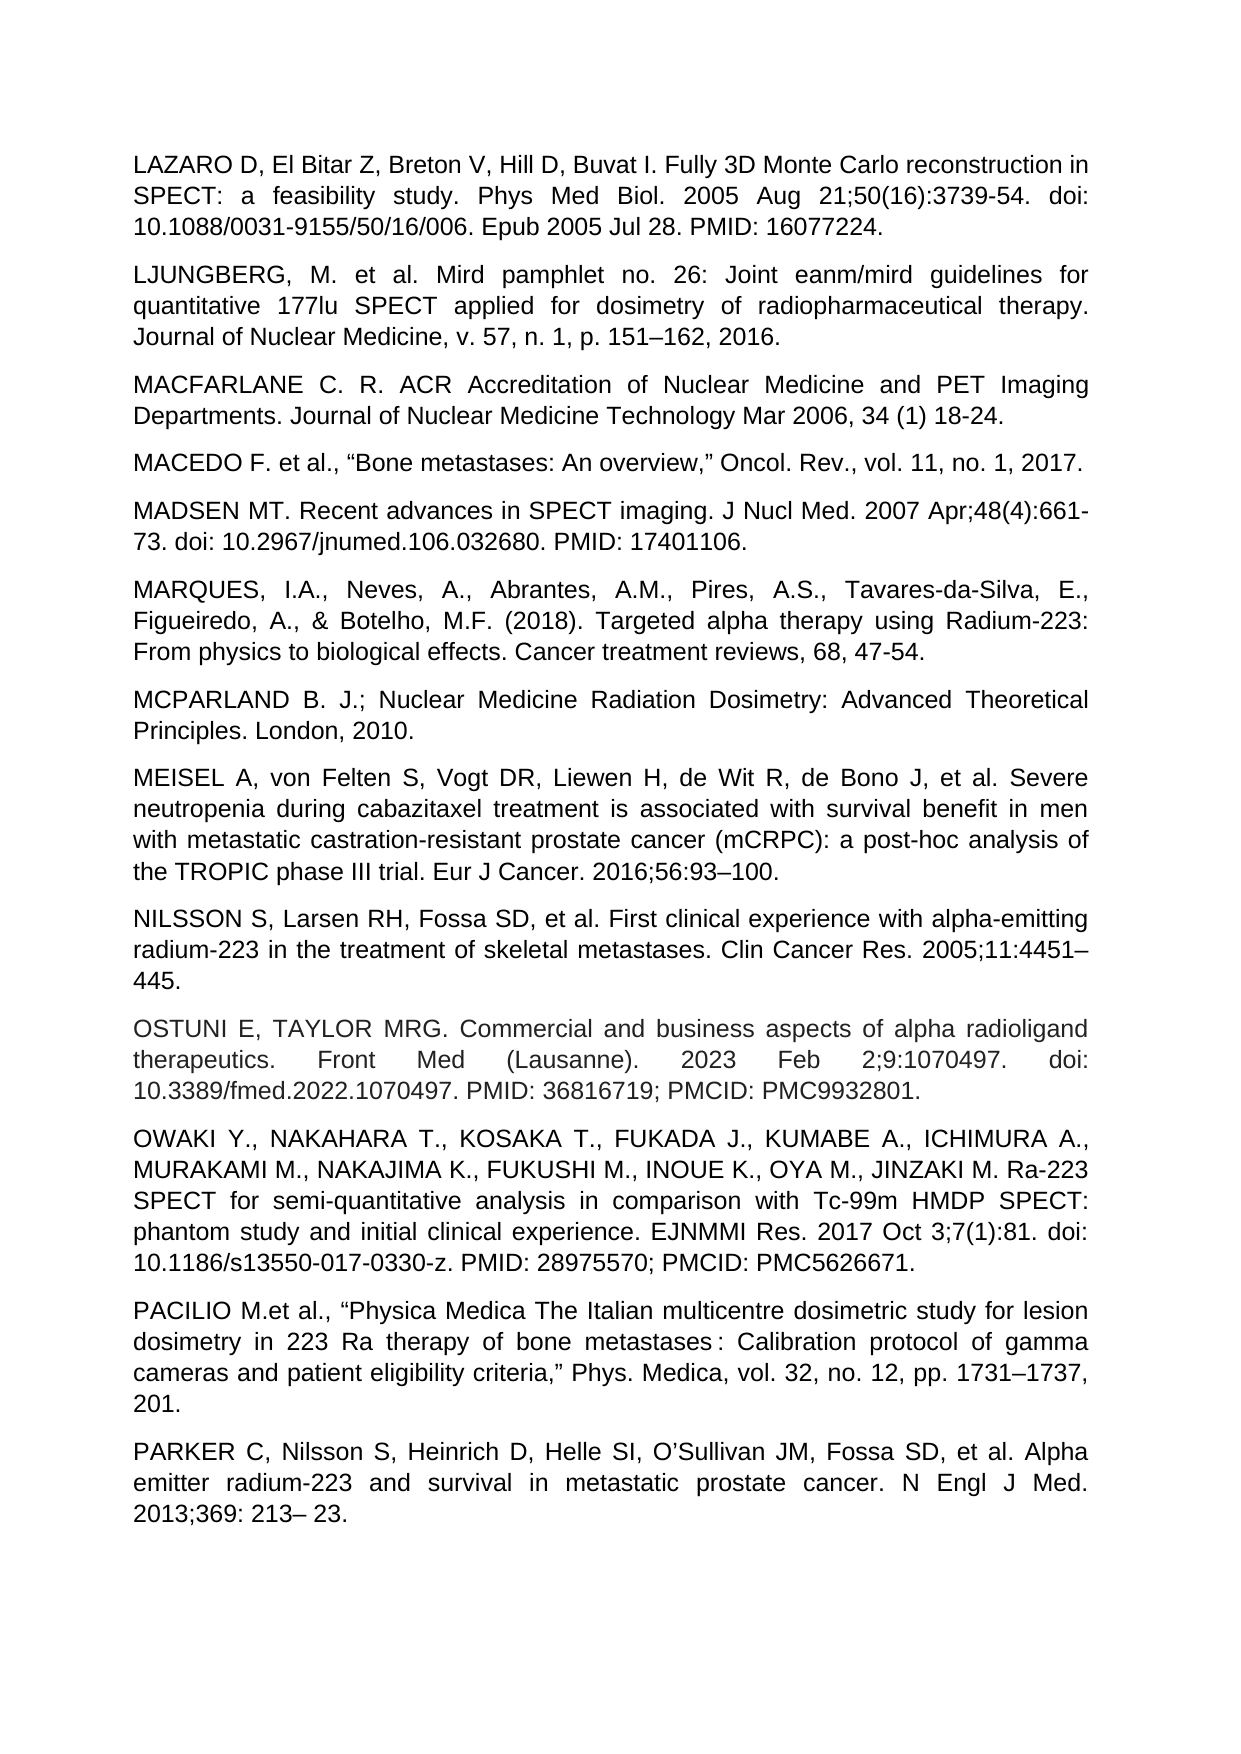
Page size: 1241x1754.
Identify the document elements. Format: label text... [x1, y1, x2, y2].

text MACFARLANE C. R. ACR Accreditation of Nuclear Medicine and PET Imaging Departments. Journal of Nuclear Medicine Technology Mar 2006, 34 (1) 18-24. [133, 369, 1090, 429]
text MADSEN MT. Recent advances in SPECT imaging. J Nucl Med. 2007 Apr;48(4):661-73. doi: 10.2967/jnumed.106.032680. PMID: 17401106. [133, 496, 1090, 556]
text OWAKI Y., NAKAHARA T., KOSAKA T., FUKADA J., KUMABE A., ICHIMURA A., MURAKAMI M., NAKAJIMA K., FUKUSHI M., INOUE K., OYA M., JINZAKI M. Ra-223 SPECT for semi-quantitative analysis in comparison with Tc-99m HMDP SPECT: phantom study and initial clinical experience. EJNMMI Res. 2017 Oct 3;7(1):81. doi: 10.1186/s13550-017-0330-z. PMID: 28975570; PMCID: PMC5626671. [133, 1124, 1090, 1277]
text MCPARLAND B. J.; Nuclear Medicine Radiation Dosimetry: Advanced Theoretical Principles. London, 2010. [133, 684, 1090, 744]
text PACILIO M.et al., “Physica Medica The Italian multicentre dosimetric study for lesion dosimetry in 223 Ra therapy of bone metastases : Calibration protocol of gamma cameras and patient eligibility criteria,” Phys. Medica, vol. 32, no. 12, pp. 1731–1737, 201. [133, 1296, 1090, 1417]
text PARKER C, Nilsson S, Heinrich D, Helle SI, O’Sullivan JM, Fossa SD, et al. Alpha emitter radium-223 and survival in metastatic prostate cancer. N Engl J Med. 2013;369: 213– 23. [133, 1436, 1090, 1527]
text MEISEL A, von Felten S, Vogt DR, Liewen H, de Wit R, de Bono J, et al. Severe neutropenia during cabazitaxel treatment is associated with survival benefit in men with metastatic castration-resistant prostate cancer (mCRPC): a post-hoc analysis of the TROPIC phase III trial. Eur J Cancer. 2016;56:93–100. [133, 763, 1090, 885]
text LJUNGBERG, M. et al. Mird pamphlet no. 26: Joint eanm/mird guidelines for quantitative 177lu SPECT applied for dosimetry of radiopharmaceutical therapy. Journal of Nuclear Medicine, v. 57, n. 1, p. 151–162, 2016. [133, 260, 1090, 351]
text OSTUNI E, TAYLOR MRG. Commercial and business aspects of alpha radioligand therapeutics. Front Med (Lausanne). 2023 Feb 2;9:1070497. doi: 10.3389/fmed.2022.1070497. PMID: 36816719; PMCID: PMC9932801. [133, 1074, 1090, 1105]
text NILSSON S, Larsen RH, Fossa SD, et al. First clinical experience with alpha-emitting radium-223 in the treatment of skeletal metastases. Clin Cancer Res. 2005;11:4451–445. [133, 904, 1090, 995]
text MARQUES, I.A., Neves, A., Abrantes, A.M., Pires, A.S., Tavares-da-Silva, E., Figueiredo, A., & Botelho, M.F. (2018). Targeted alpha therapy using Radium-223: From physics to biological effects. Cancer treatment reviews, 68, 47-54. [133, 575, 1090, 666]
text LAZARO D, El Bitar Z, Breton V, Hill D, Buvat I. Fully 3D Monte Carlo reconstruction in SPECT: a feasibility study. Phys Med Biol. 2005 Aug 21;50(16):3739-54. doi: 10.1088/0031-9155/50/16/006. Epub 2005 Jul 28. PMID: 16077224. [133, 150, 1090, 241]
text MACEDO F. et al., “Bone metastases: An overview,” Oncol. Rev., vol. 11, no. 1, 2017. [133, 448, 1090, 477]
